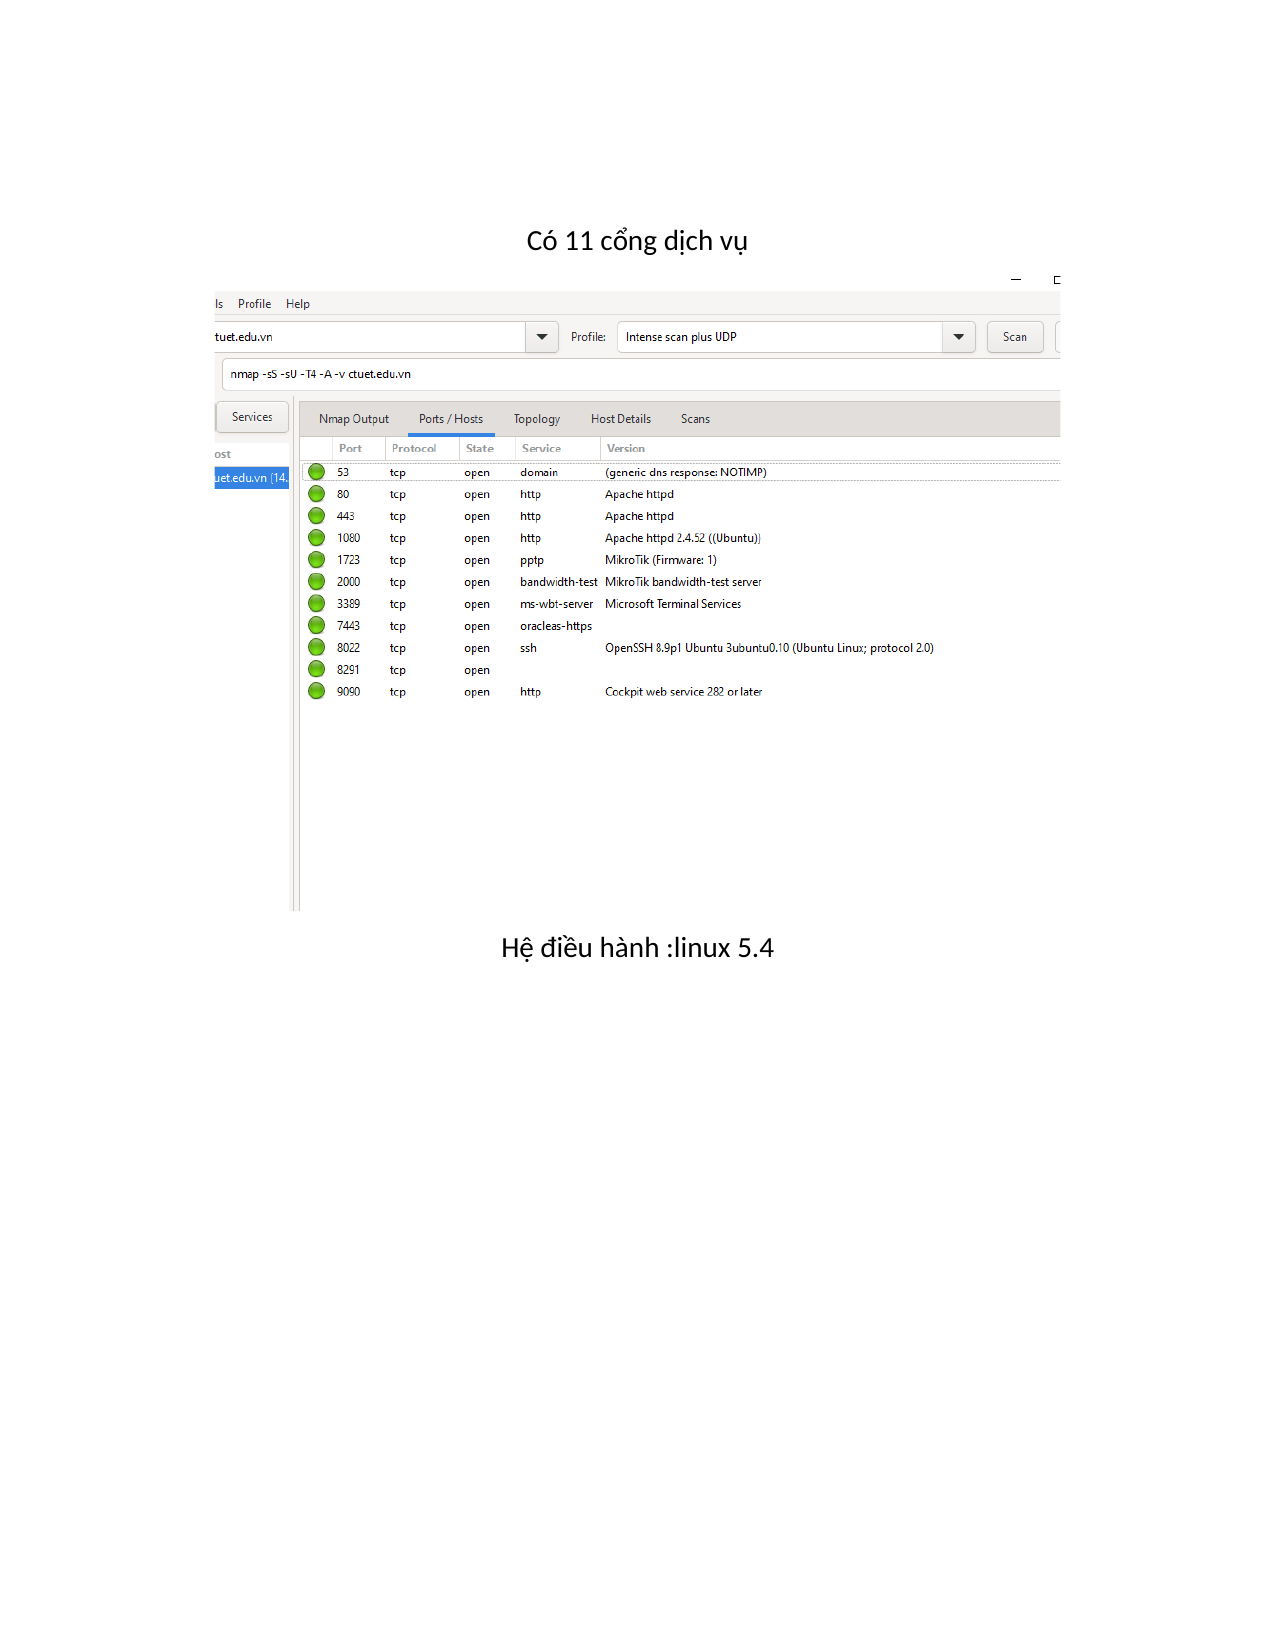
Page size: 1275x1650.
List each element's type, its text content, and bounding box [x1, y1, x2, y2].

picture [214, 276, 1061, 911]
text Hệ điều hành :linux 5.4 [150, 929, 1125, 964]
text Có 11 cổng dịch vụ [150, 222, 1125, 257]
